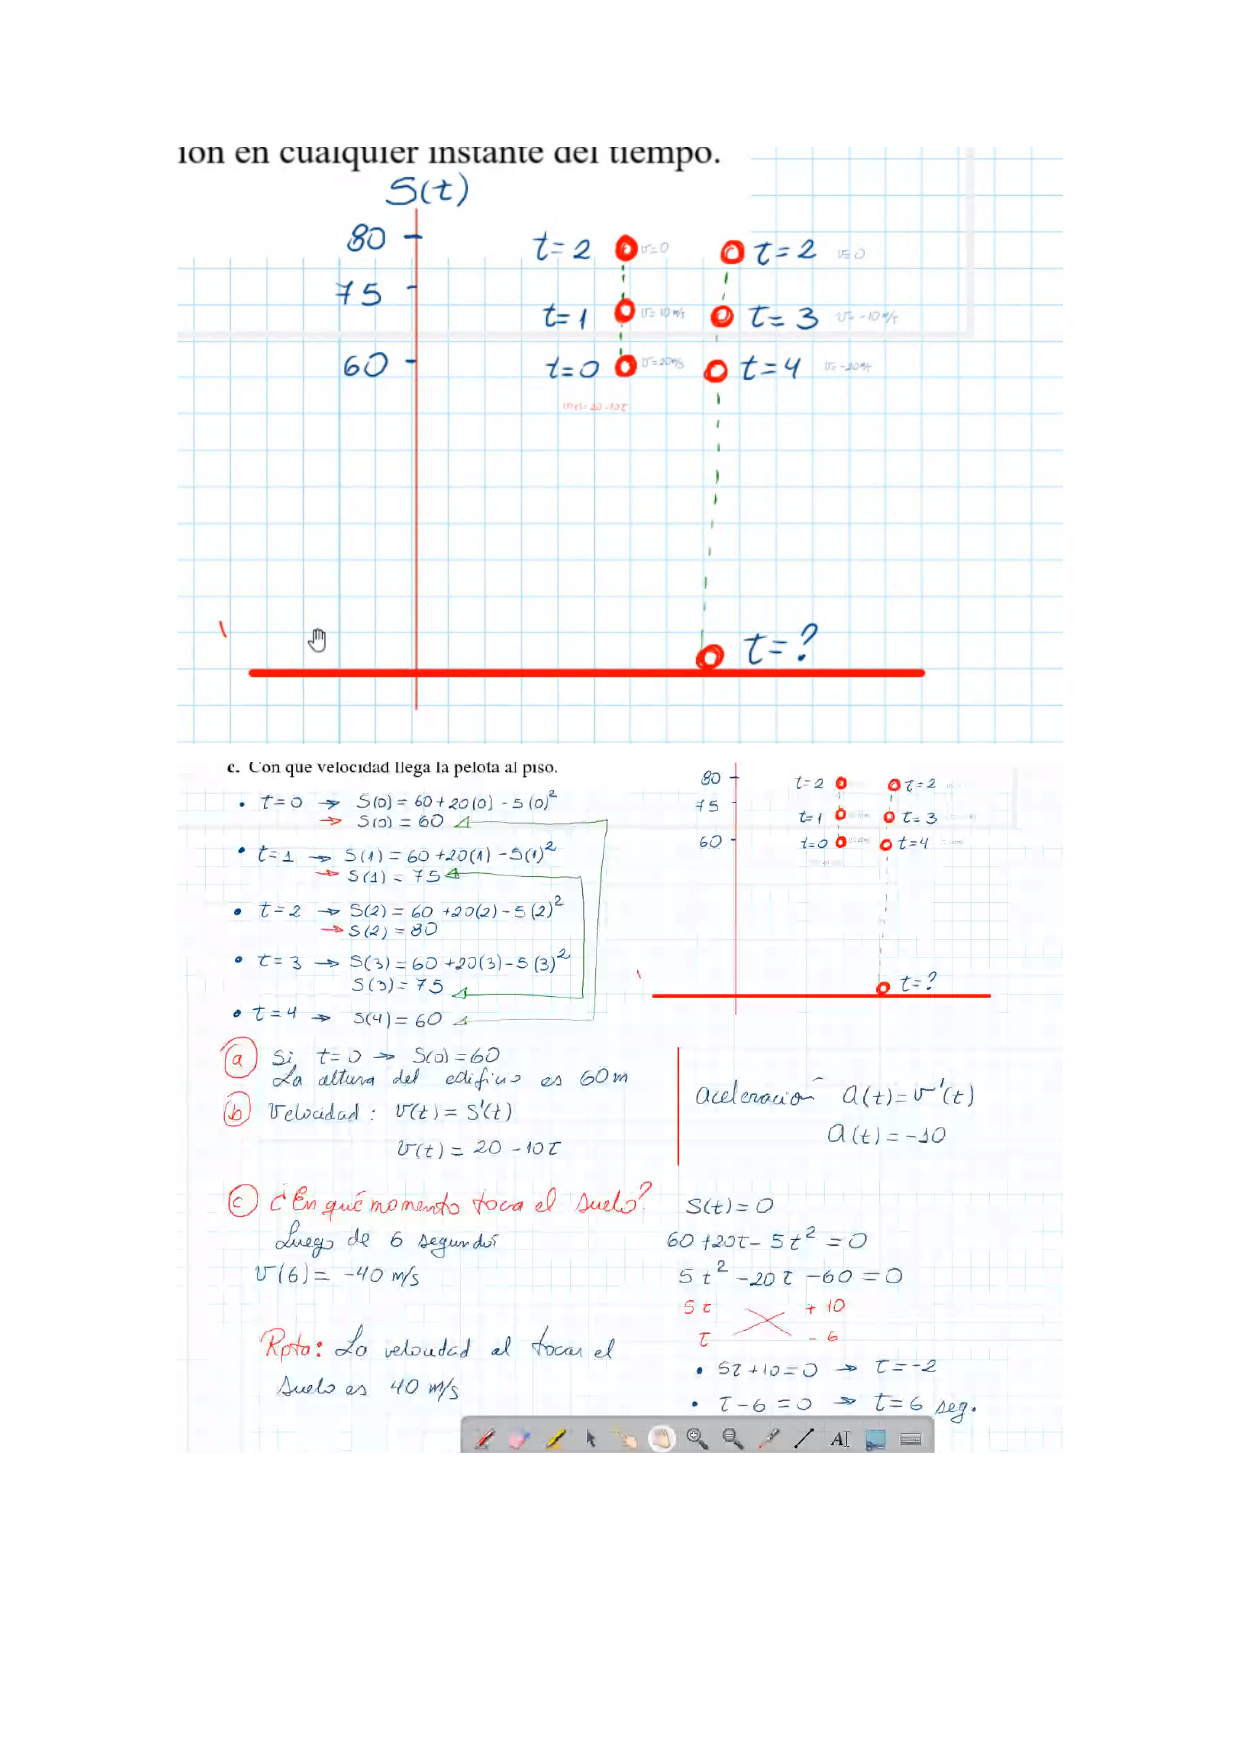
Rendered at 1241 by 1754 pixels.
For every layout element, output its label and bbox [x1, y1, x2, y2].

picture [177, 762, 1063, 1453]
picture [177, 147, 1063, 744]
